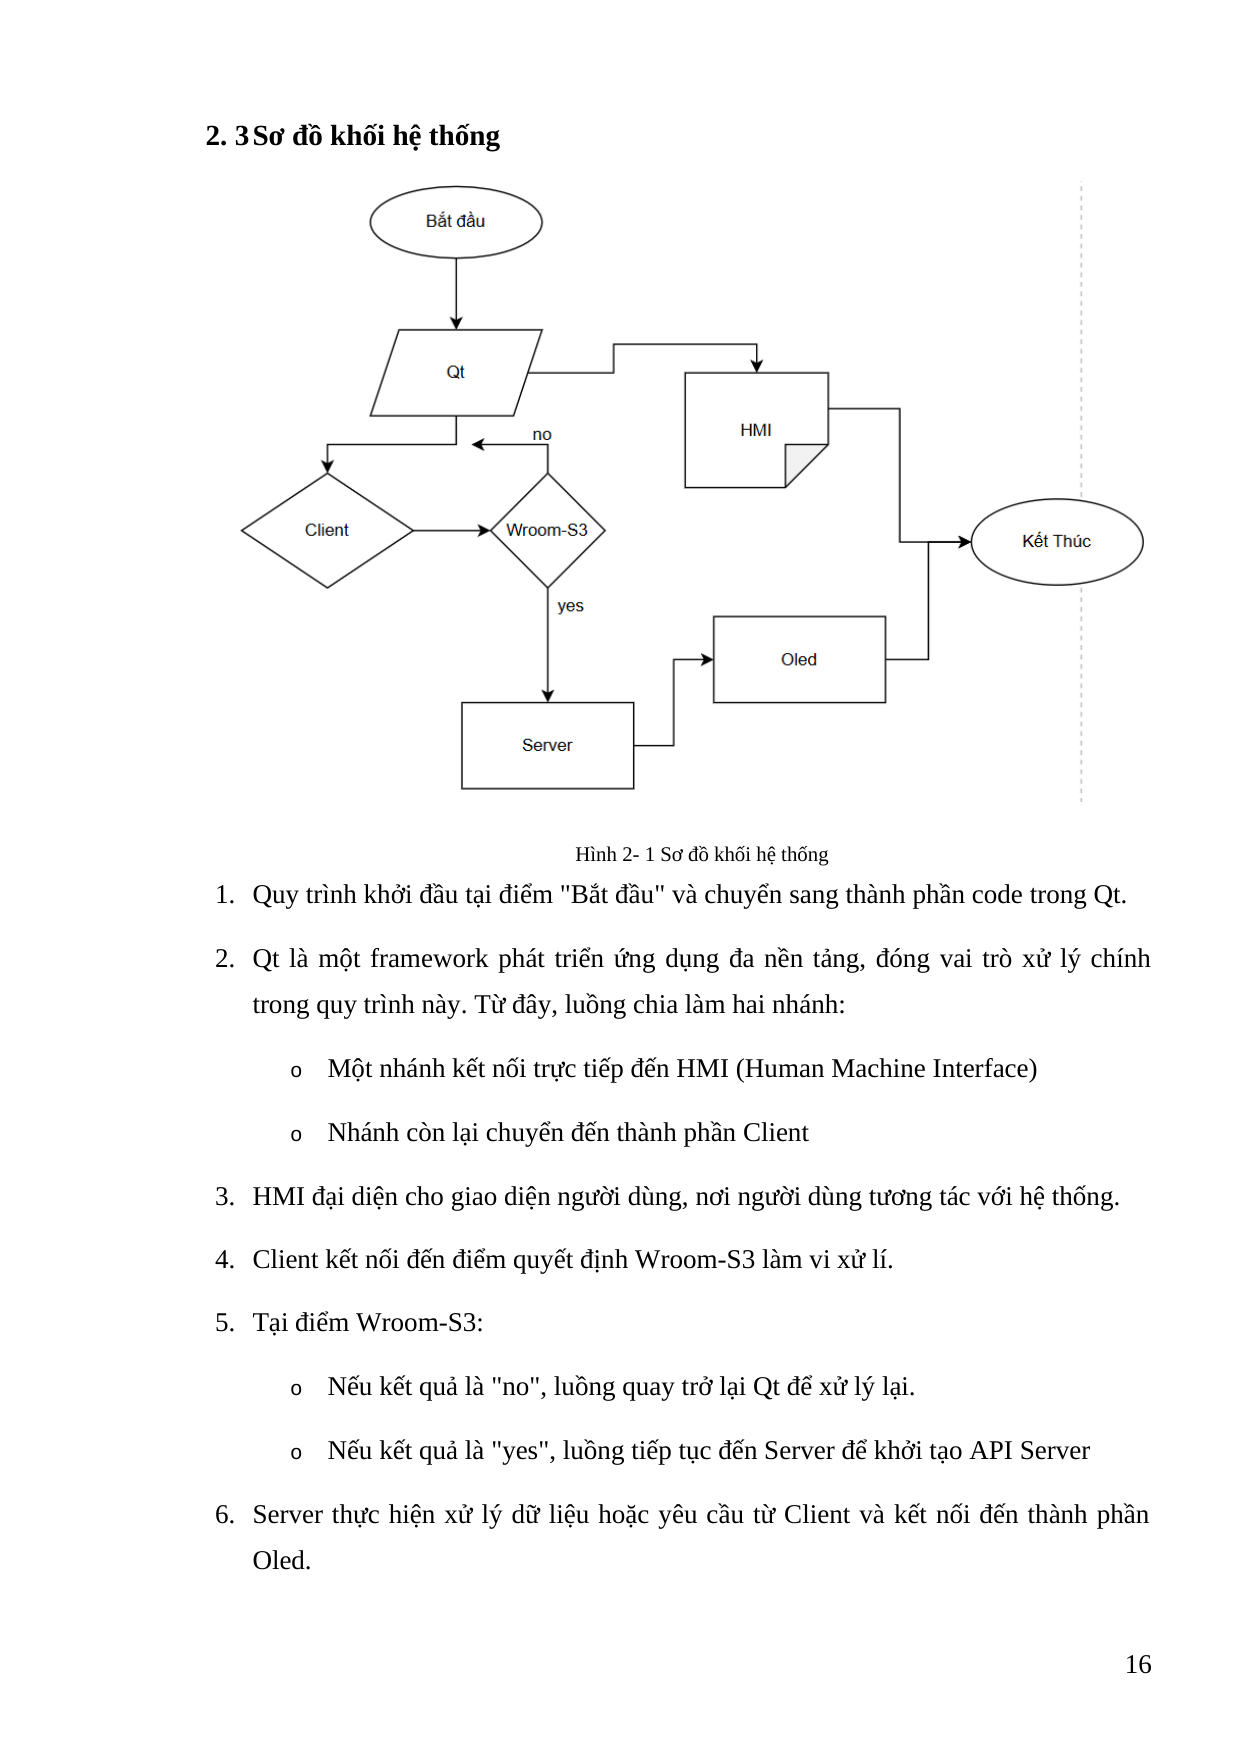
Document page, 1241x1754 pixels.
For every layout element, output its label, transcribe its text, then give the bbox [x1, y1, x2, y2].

list Nếu kết quả là "yes", luồng tiếp tục đến Server để khởi tạo API Server [290, 1434, 1152, 1465]
list Qt là một framework phát triển ứng dụng đa nền tảng, đóng vai trò xử lý chính trong quy trình này. Từ đây, luồng chia làm hai nhánh: [215, 942, 1152, 1020]
list Server thực hiện xử lý dữ liệu hoặc yêu cầu từ Client và kết nối đến thành phần Oled. [215, 1498, 1152, 1576]
picture [177, 181, 1152, 802]
text Hình 2- 1 Sơ đồ khối hệ thống [177, 842, 1152, 866]
list Client kết nối đến điểm quyết định Wroom-S3 làm vi xử lí. [215, 1243, 1152, 1274]
subtitle Sơ đồ khối hệ thống [193, 118, 1152, 152]
list Quy trình khởi đầu tại điểm "Bắt đầu" và chuyển sang thành phần code trong Qt. [215, 878, 1152, 910]
list Nhánh còn lại chuyển đến thành phần Client [290, 1116, 1152, 1147]
list Nếu kết quả là "no", luồng quay trở lại Qt để xử lý lại. [290, 1370, 1152, 1401]
list HMI đại diện cho giao diện người dùng, nơi người dùng tương tác với hệ thống. [215, 1180, 1152, 1211]
list Tại điểm Wroom-S3: [215, 1306, 1152, 1338]
list Một nhánh kết nối trực tiếp đến HMI (Human Machine Interface) [290, 1052, 1152, 1083]
